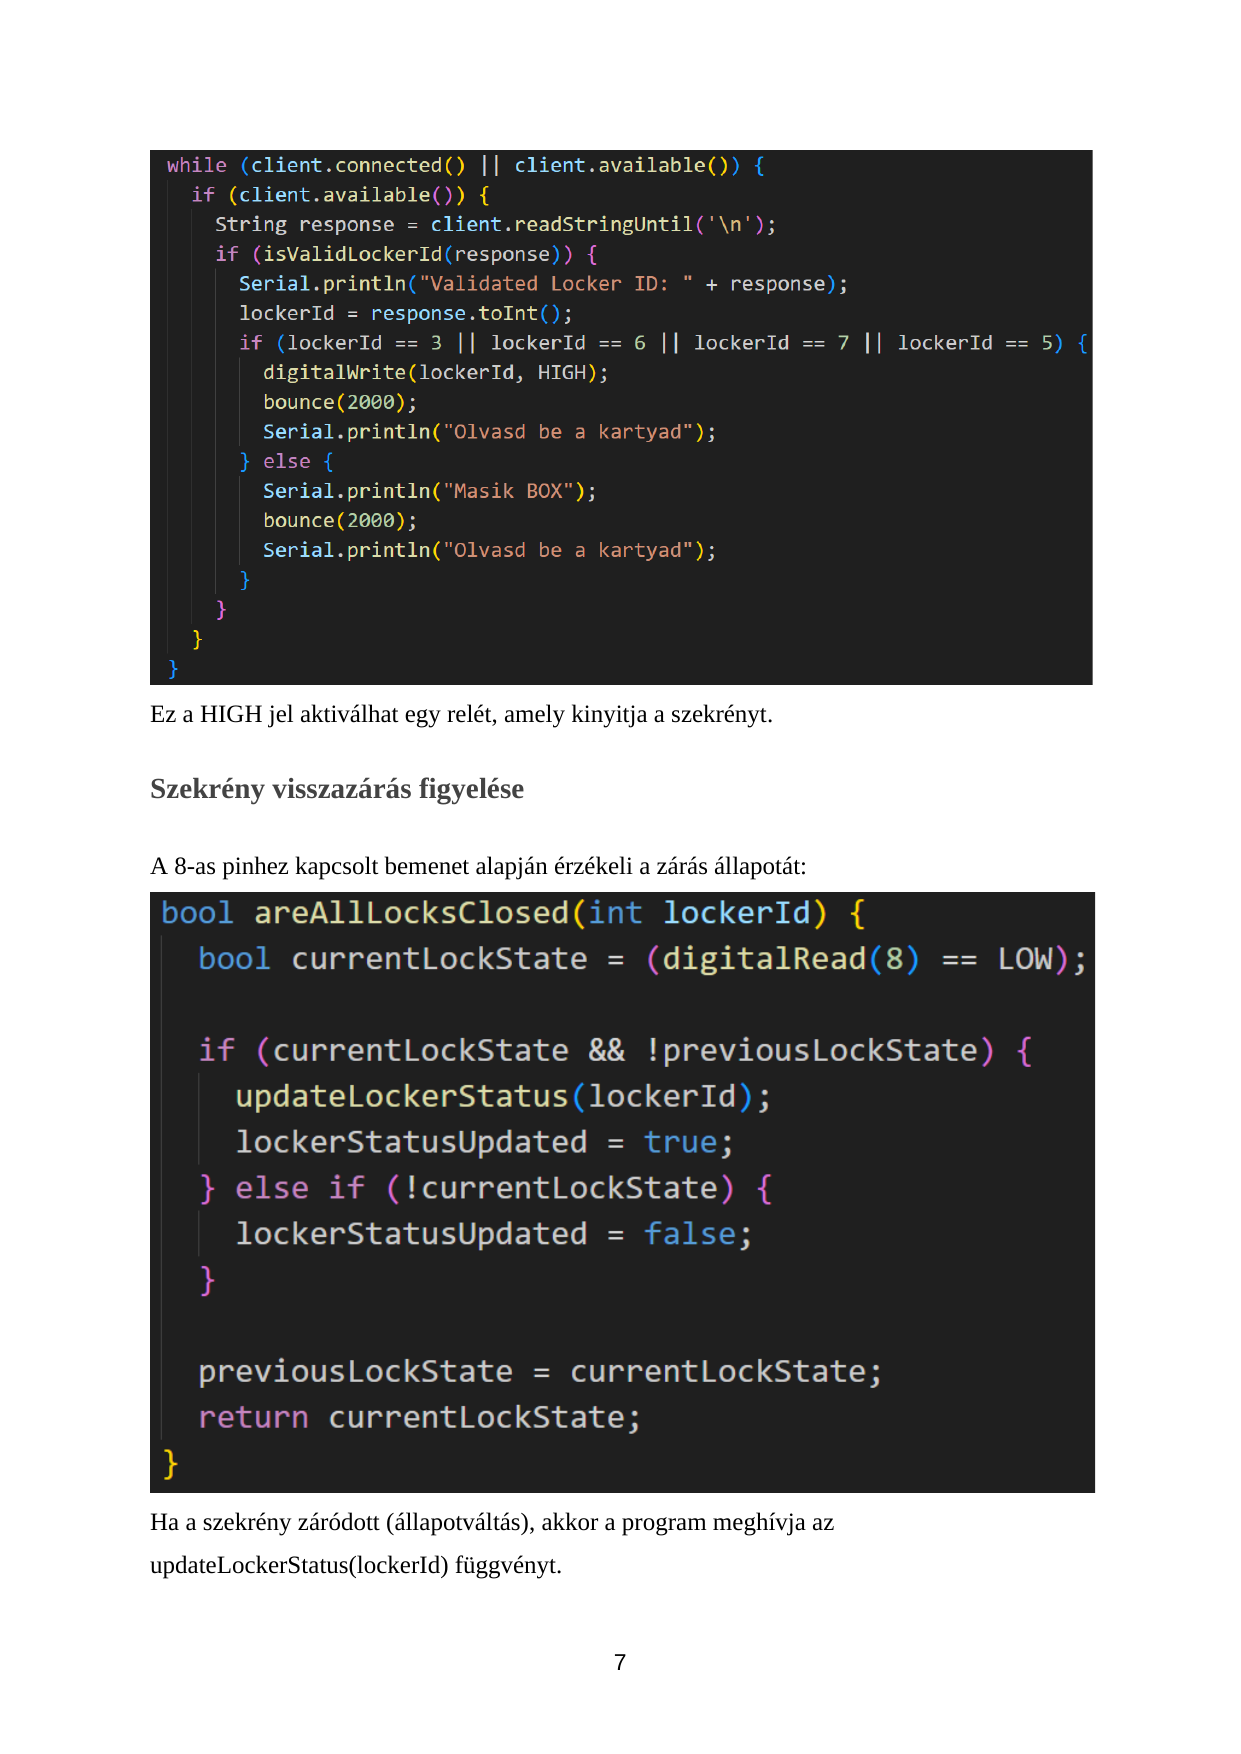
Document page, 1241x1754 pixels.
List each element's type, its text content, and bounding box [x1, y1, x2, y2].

picture [150, 150, 1093, 685]
text Ez a HIGH jel aktiválhat egy relét, amely kinyitja a szekrényt. [150, 685, 1090, 728]
picture [150, 892, 1096, 1493]
text A 8-as pinhez kapcsolt bemenet alapján érzékeli a zárás állapotát:Ha a szekrény záródott (állapotváltás), akkor a program meghívja az updateLockerStatus(lockerId) függvényt. [150, 1493, 1090, 1579]
text A 8-as pinhez kapcsolt bemenet alapján érzékeli a zárás állapotát:Ha a szekrény záródott (állapotváltás), akkor a program meghívja az updateLockerStatus(lockerId) függvényt. [150, 851, 1090, 892]
subtitle Szekrény visszazárás figyelése [150, 771, 1090, 805]
